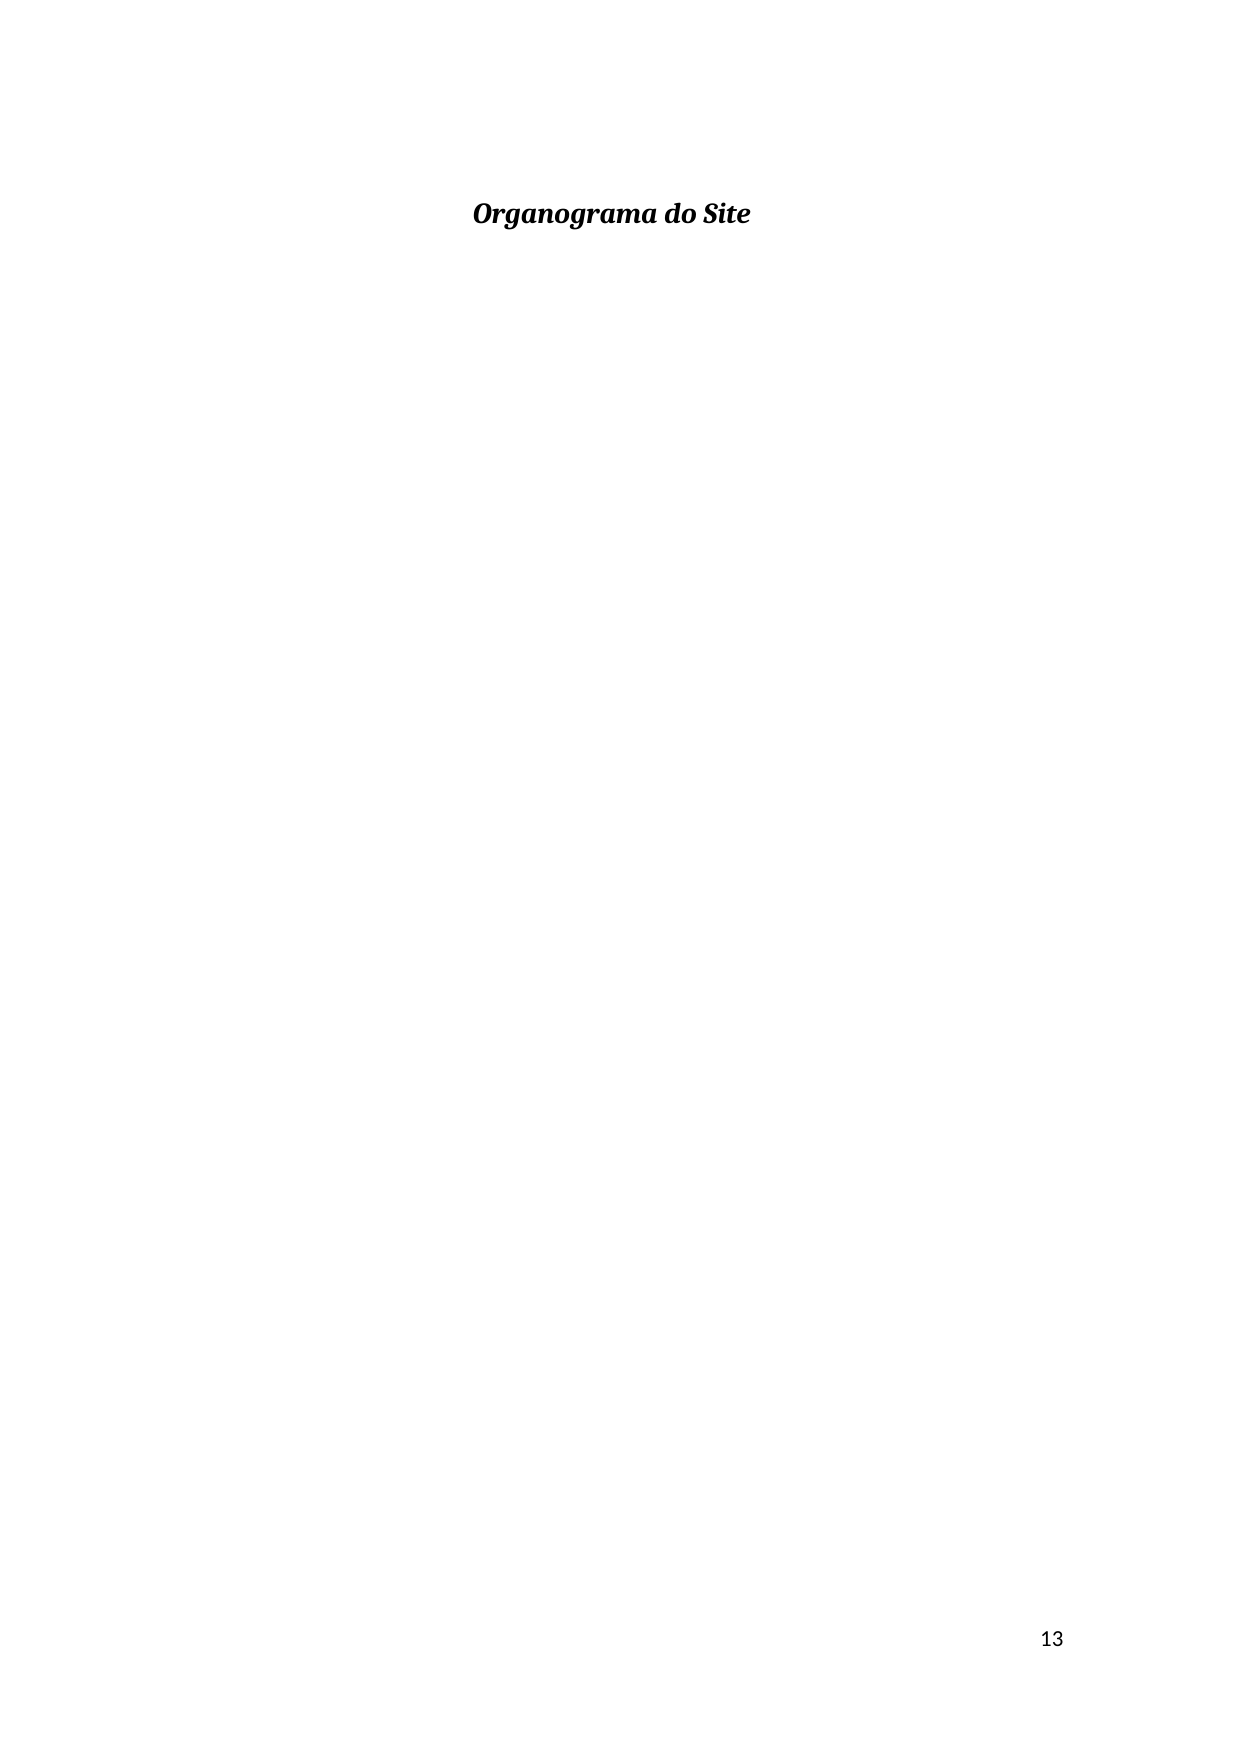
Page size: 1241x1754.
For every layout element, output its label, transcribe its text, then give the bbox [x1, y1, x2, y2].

subtitle Organograma do Site [177, 198, 1063, 231]
